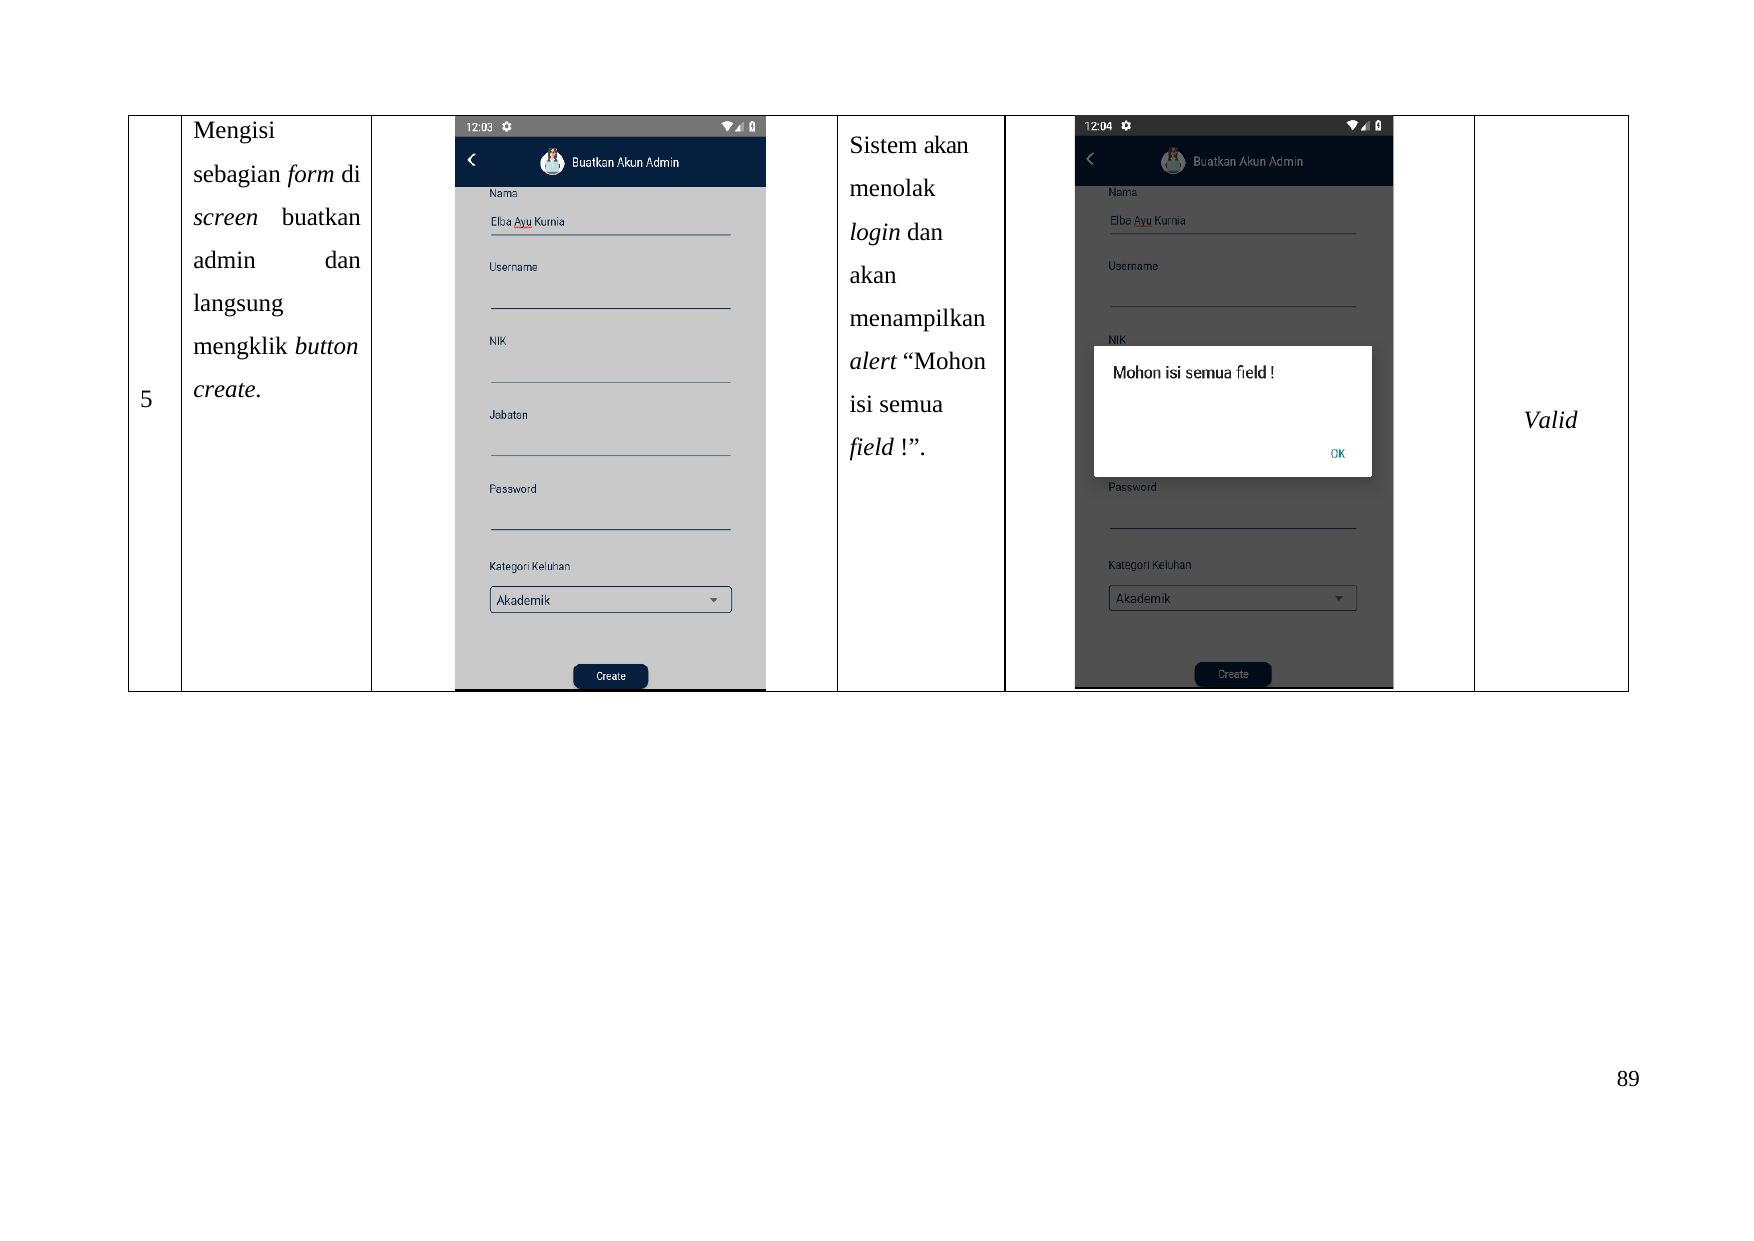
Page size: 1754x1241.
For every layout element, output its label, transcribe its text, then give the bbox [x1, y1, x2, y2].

table_cell 5 [129, 116, 181, 691]
table_cell Valid [1475, 116, 1628, 691]
table_cell Mengisi sebagian form di screen buatkan admin dan langsung mengklik button create. [182, 116, 371, 691]
table_cell [1006, 116, 1474, 691]
table_cell [372, 116, 455, 691]
table_cell Sistem akan menolak login dan akan menampilkan alert “Mohon isi semua field !”. [838, 116, 1004, 691]
picture [455, 115, 766, 691]
picture [1074, 115, 1394, 689]
table_cell [766, 116, 837, 691]
